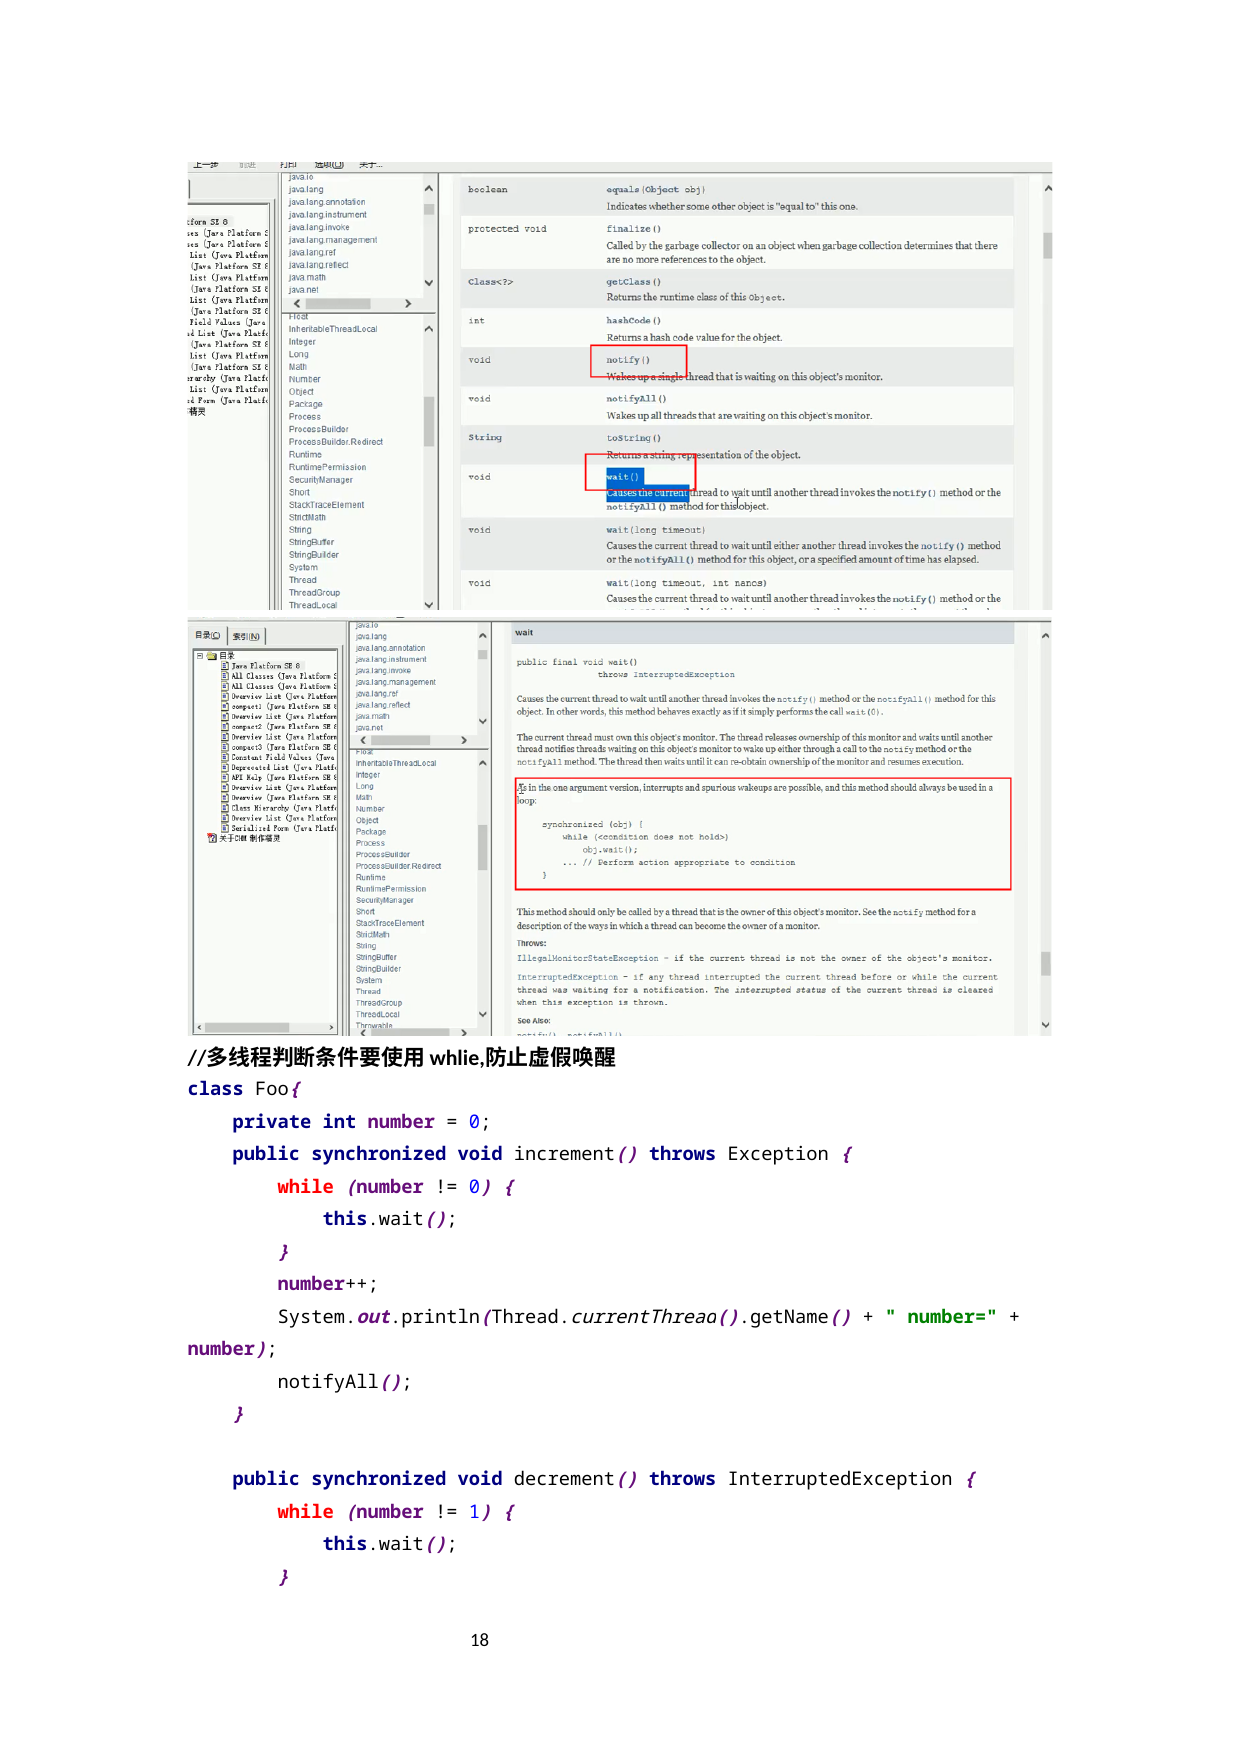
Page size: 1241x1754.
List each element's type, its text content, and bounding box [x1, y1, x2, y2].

picture [187, 617, 1052, 1036]
text //多线程判断条件要使用whlie,防止虚假唤醒 [187, 1039, 1053, 1072]
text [187, 1072, 1053, 1592]
picture [187, 162, 1053, 610]
